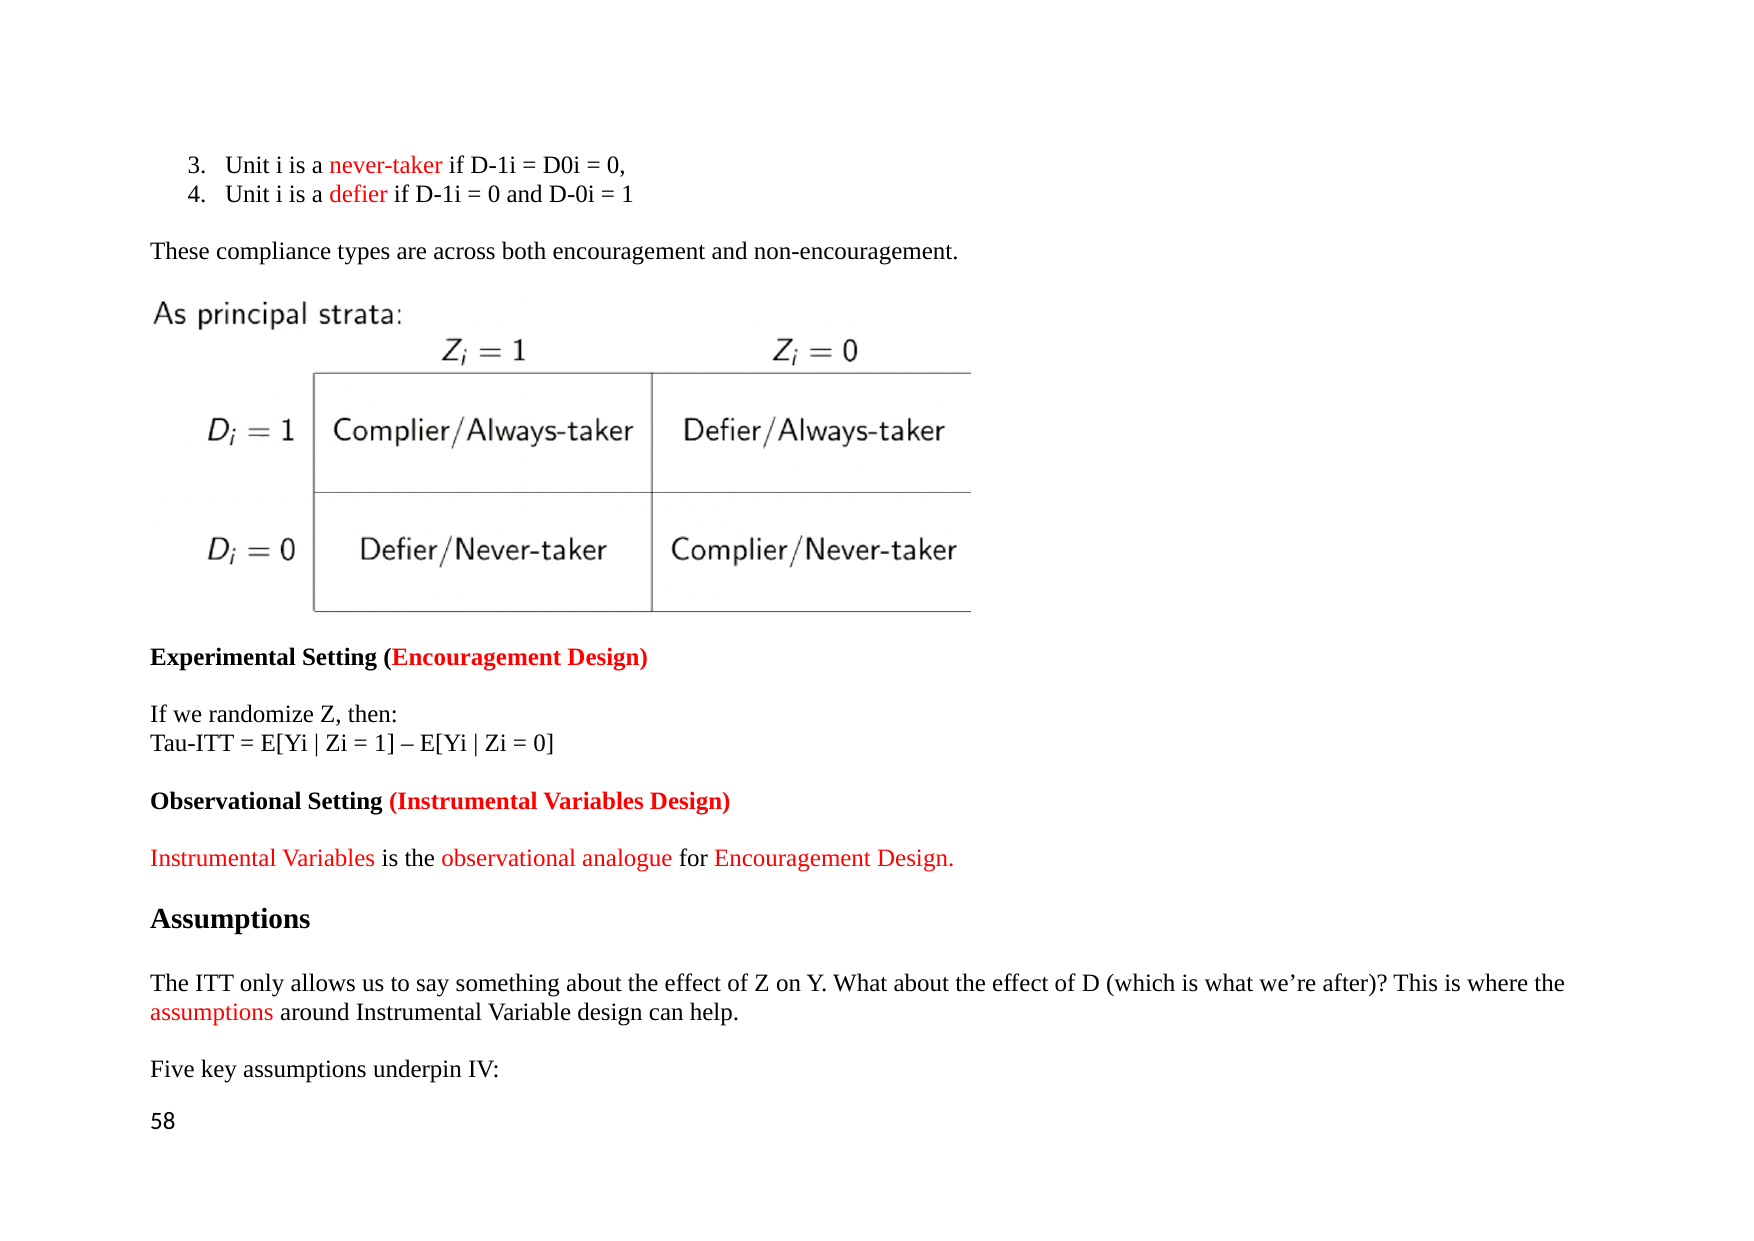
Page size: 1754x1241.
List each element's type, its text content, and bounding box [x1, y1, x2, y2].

picture [150, 293, 971, 614]
text Experimental Setting (Encouragement Design) [150, 642, 1604, 671]
text The ITT only allows us to say something about the effect of Z on Y. What about the effect of D (which is what we’re after)? This is where the assumptions around Instrumental Variable design can help. [150, 968, 1604, 1025]
text Observational Setting (Instrumental Variables Design) [150, 786, 1604, 814]
text If we randomize Z, then: [150, 699, 1604, 728]
text Tau-ITT = E[Yi | Zi = 1] – E[Yi | Zi = 0] [150, 728, 1604, 757]
text Instrumental Variables is the observational analogue for Encouragement Design. [150, 843, 1604, 872]
list Unit i is a never-taker if D-1i = D0i = 0, [187, 150, 1604, 179]
list Unit i is a defier if D-1i = 0 and D-0i = 1 [187, 179, 1604, 207]
text Assumptions [150, 901, 1604, 934]
text Five key assumptions underpin IV: [150, 1054, 1604, 1083]
text These compliance types are across both encouragement and non-encouragement. [150, 236, 1604, 265]
